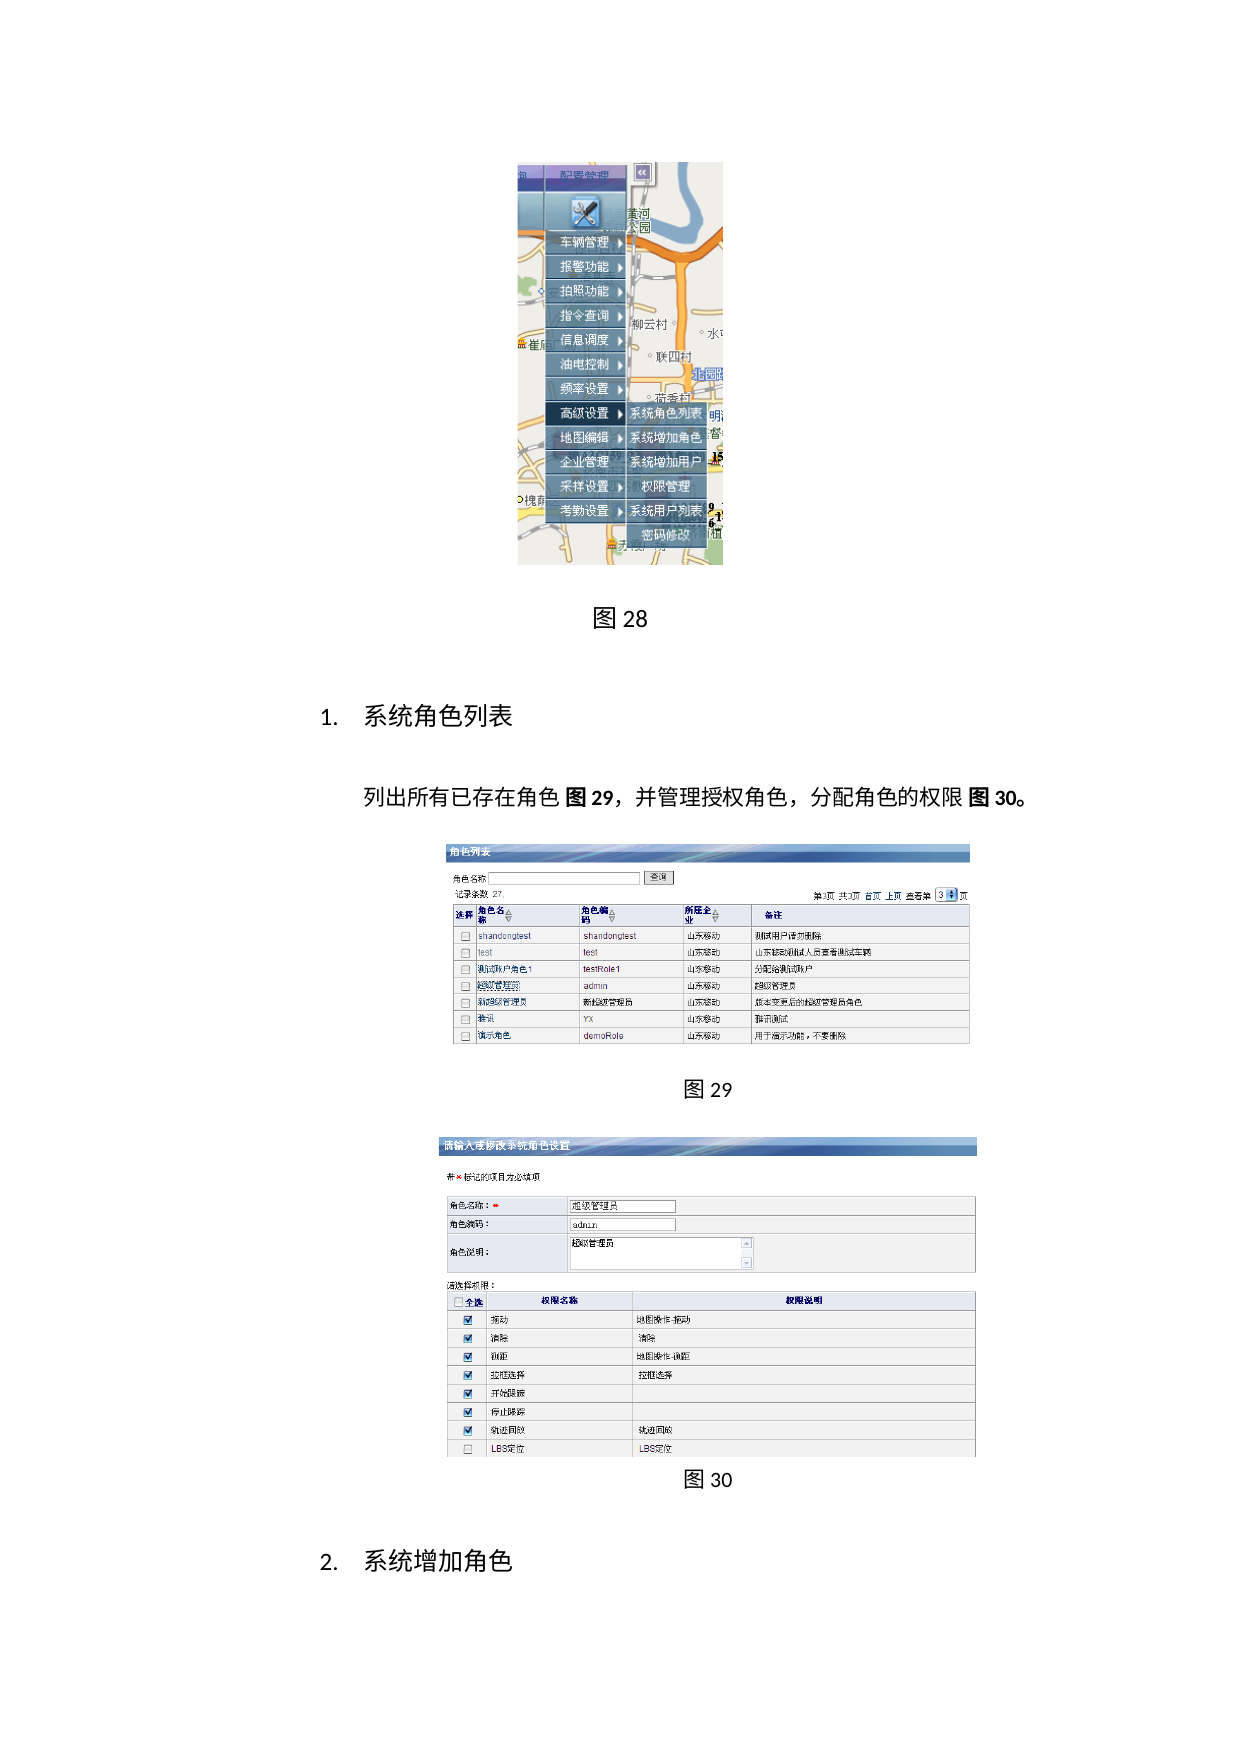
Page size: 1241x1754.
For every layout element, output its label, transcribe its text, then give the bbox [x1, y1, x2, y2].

list 图30 [363, 1462, 1053, 1494]
list 系统角色列表 [319, 682, 1053, 747]
list 列出所有已存在角色 图29，并管理授权角色，分配角色的权限 图30。 [363, 779, 1053, 812]
picture [446, 844, 970, 1046]
list 图29 [363, 1072, 1053, 1104]
list 系统增加角色 [319, 1527, 1053, 1592]
picture [438, 1137, 977, 1457]
text 图28 [187, 584, 1053, 649]
picture [517, 162, 723, 565]
